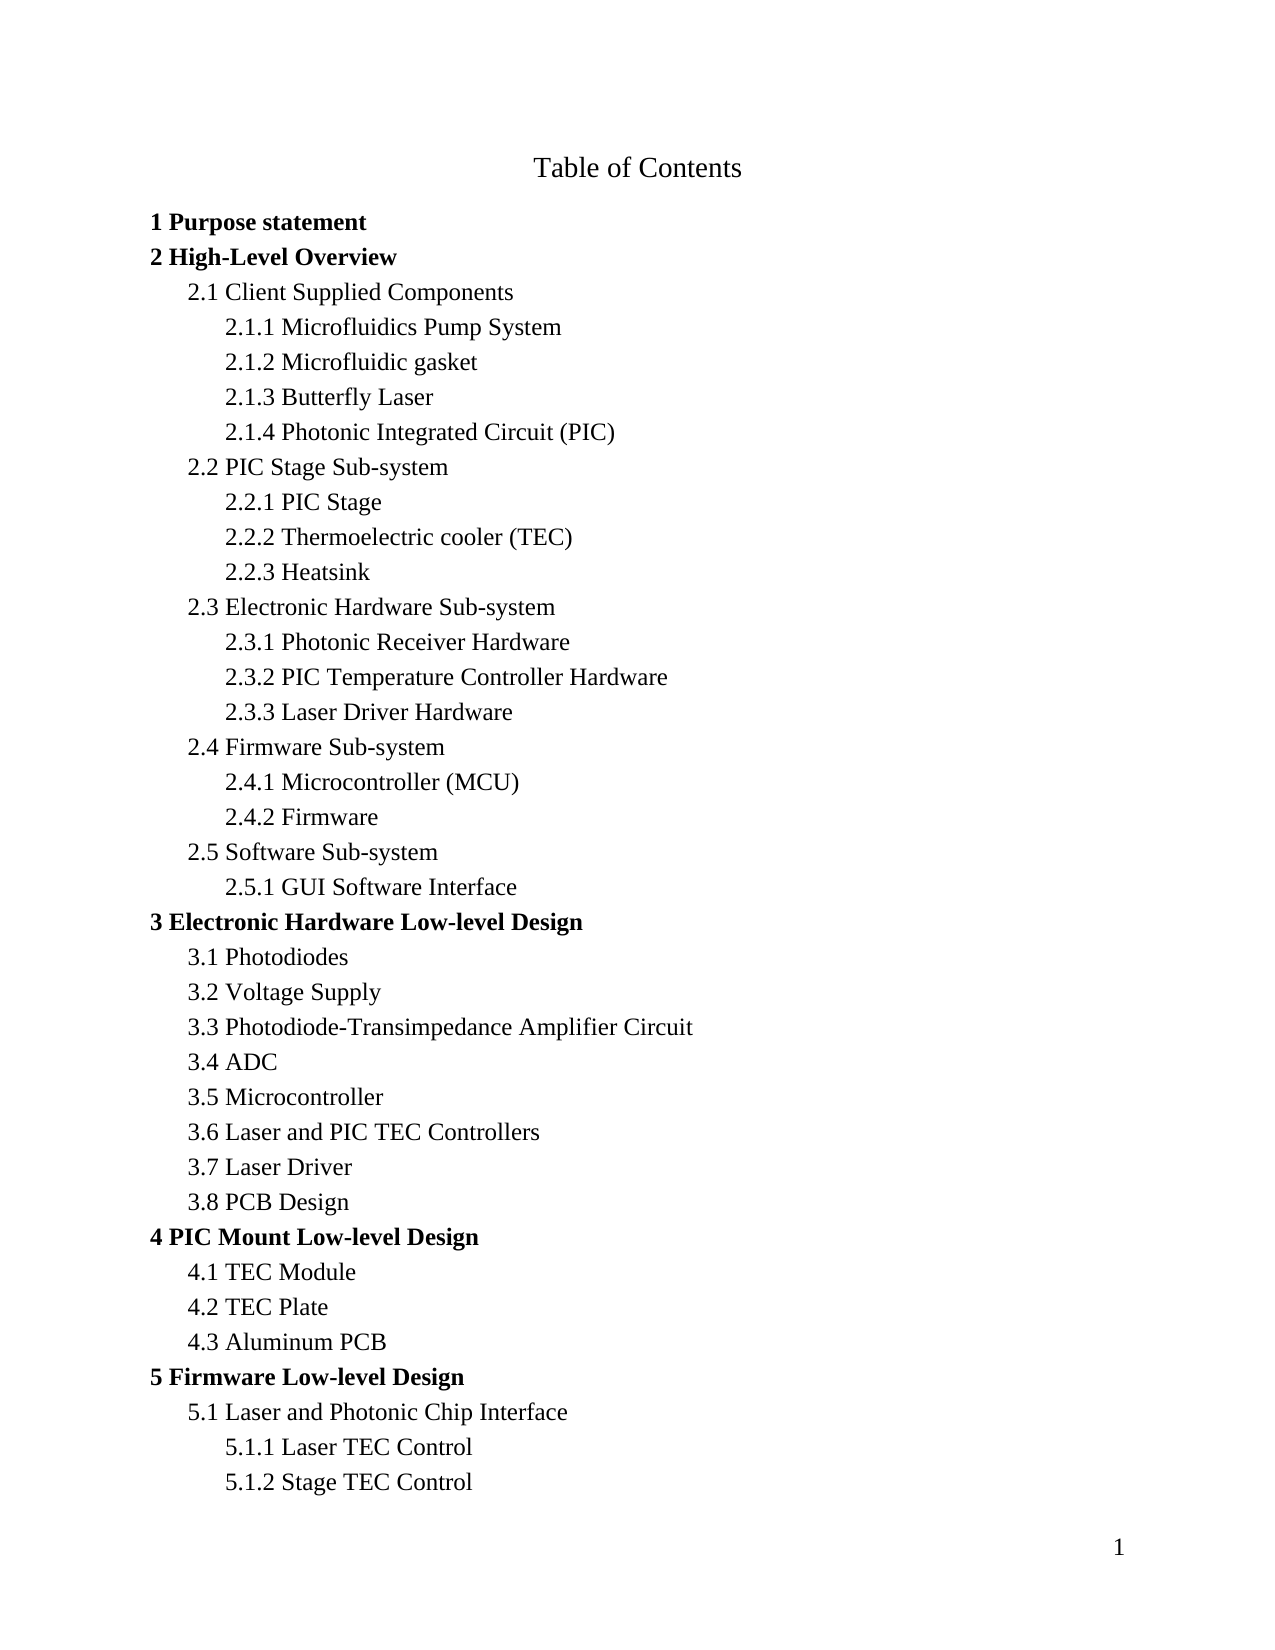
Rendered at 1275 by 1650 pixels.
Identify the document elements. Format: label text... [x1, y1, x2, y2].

text Table of Contents [150, 150, 1125, 183]
